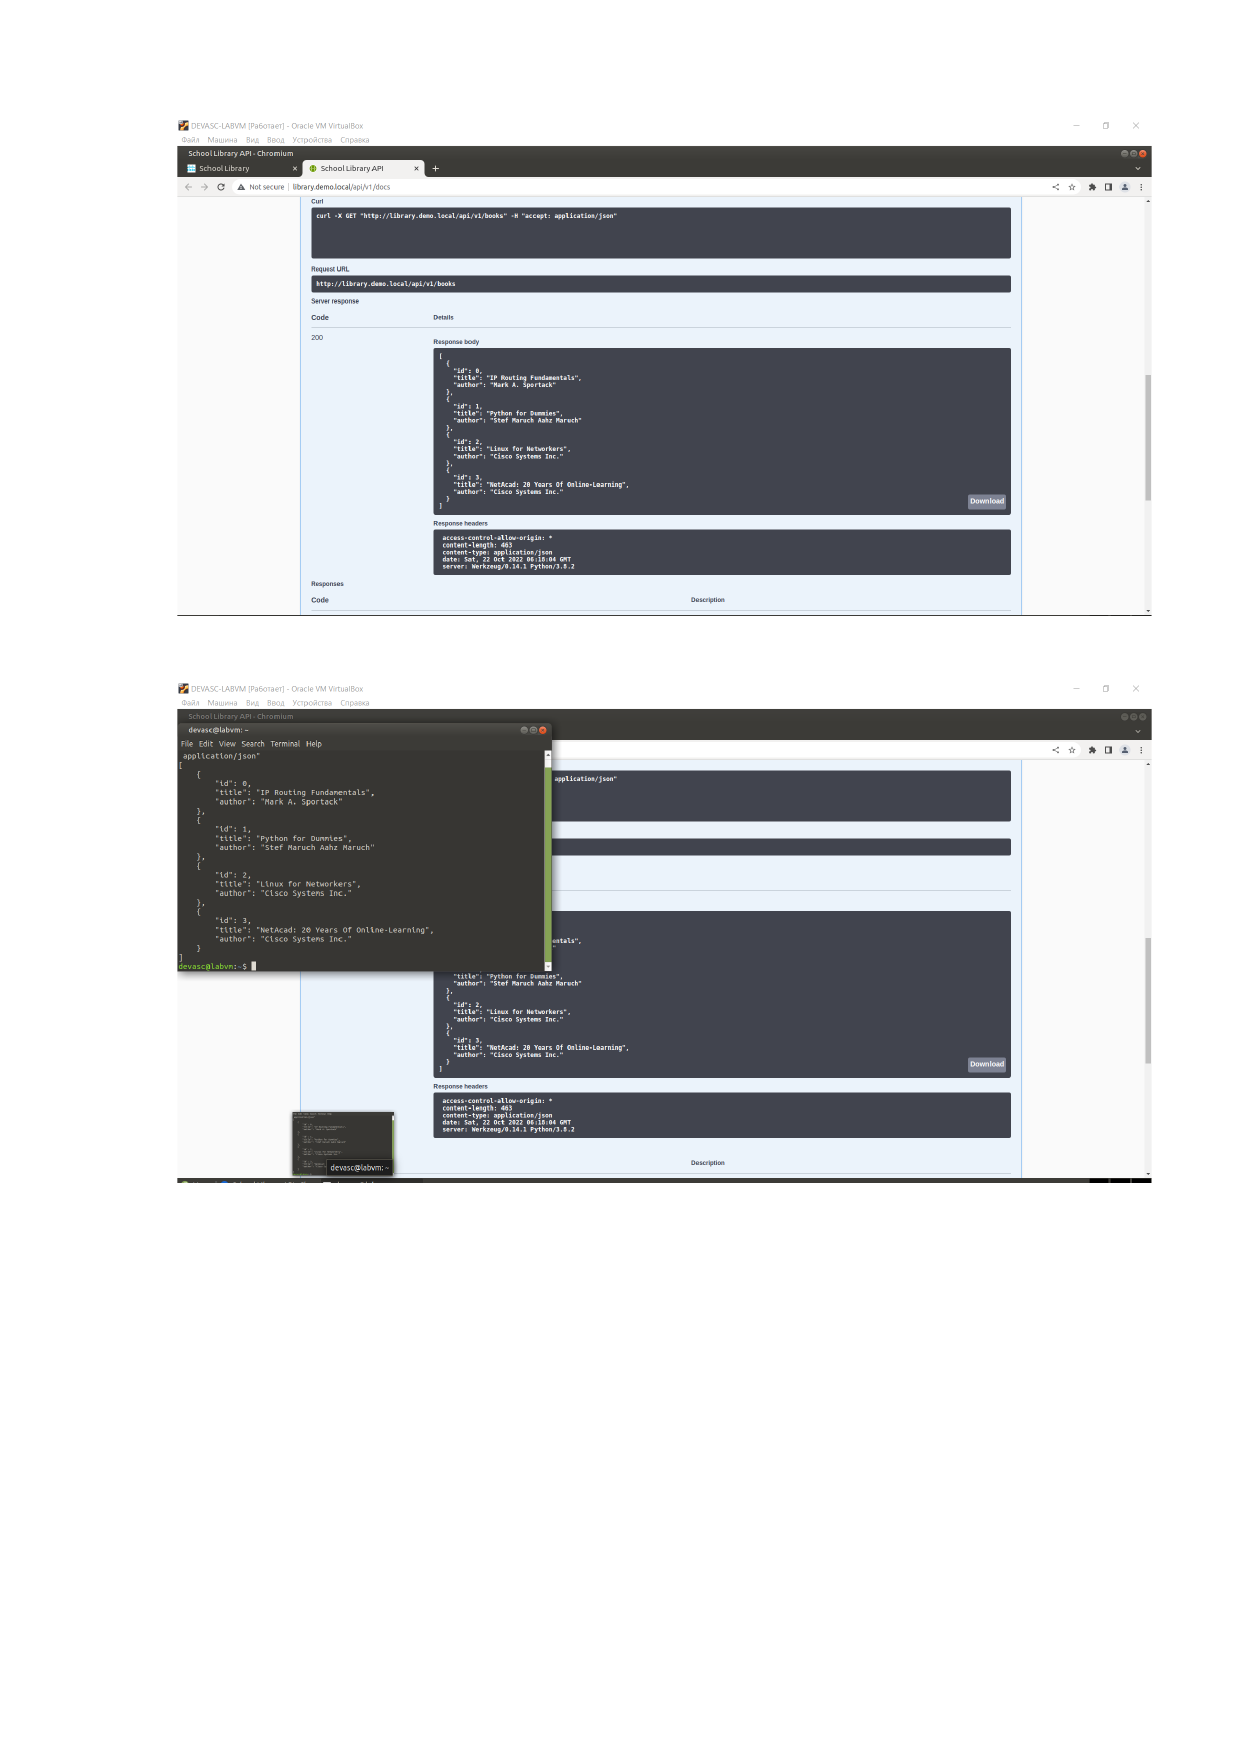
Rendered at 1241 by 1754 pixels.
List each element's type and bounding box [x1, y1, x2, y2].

picture [177, 681, 1152, 1183]
picture [177, 118, 1152, 616]
